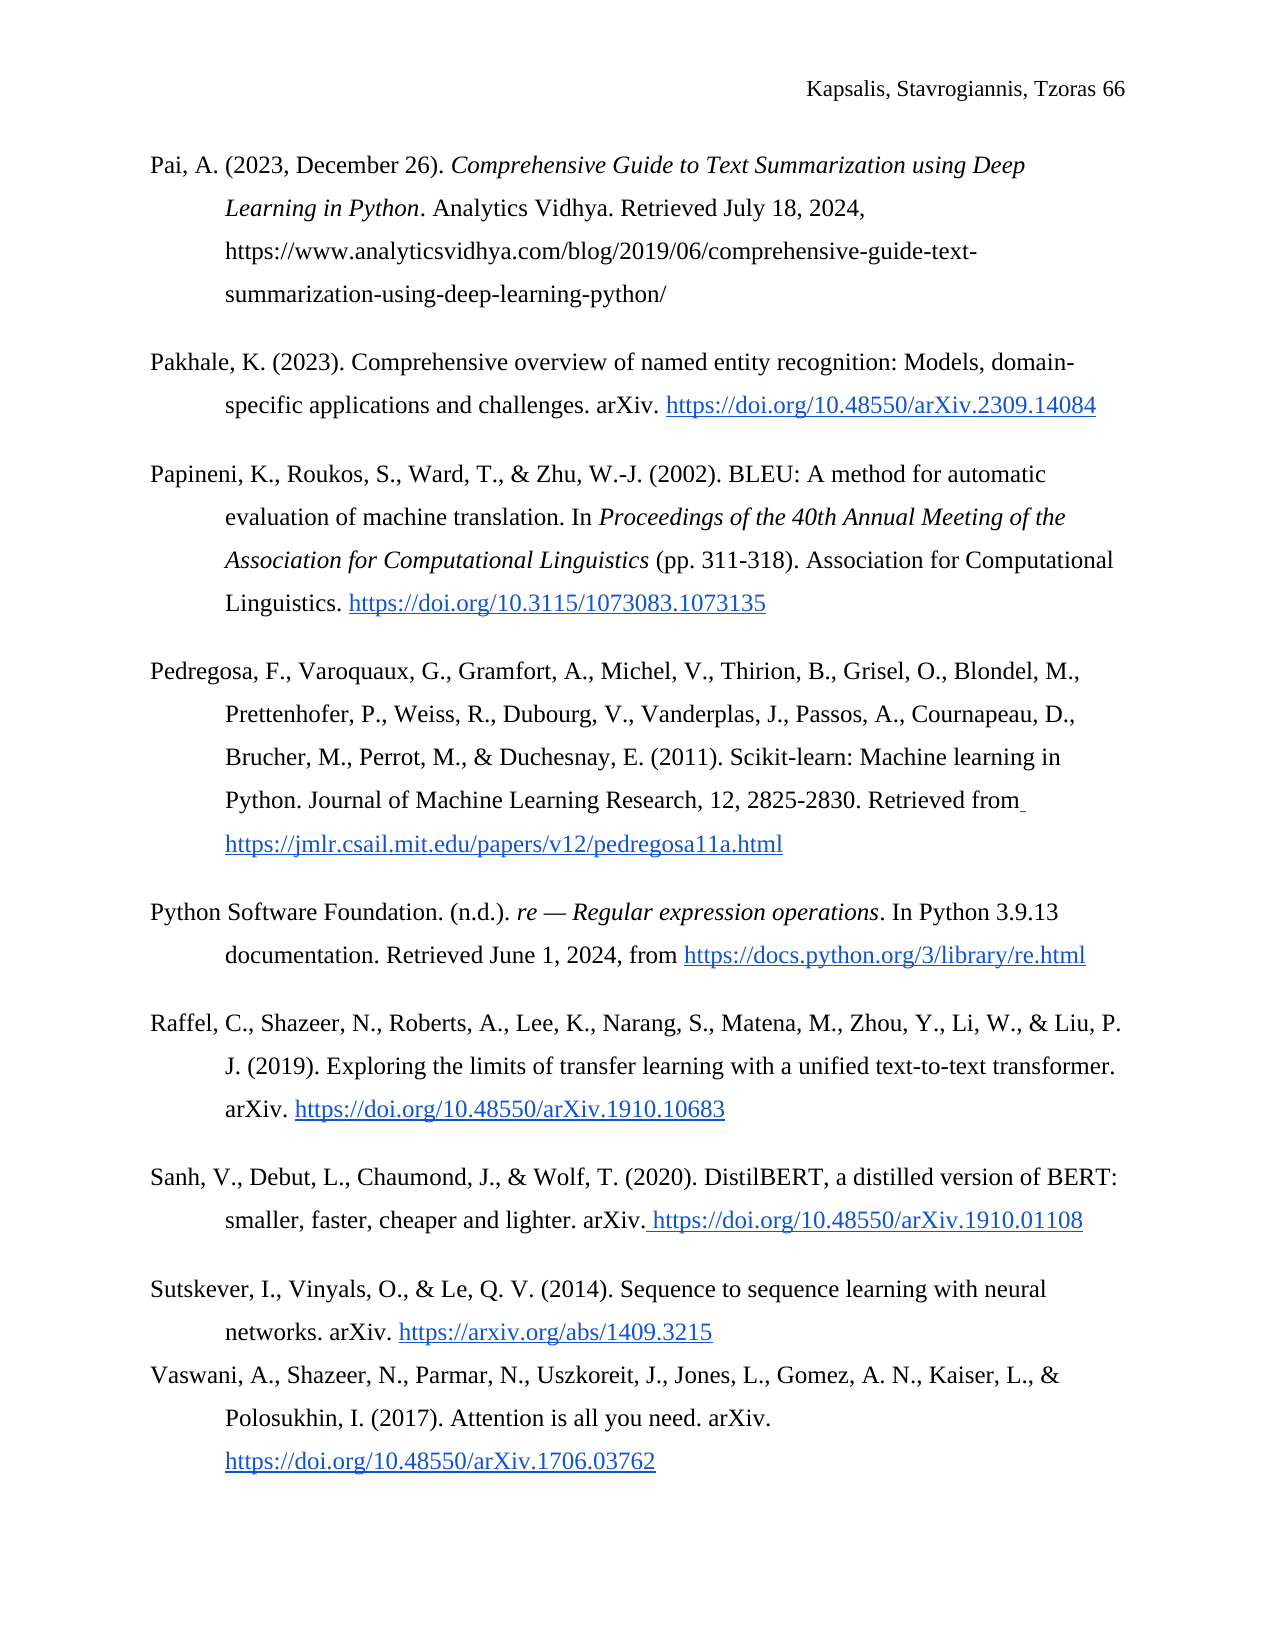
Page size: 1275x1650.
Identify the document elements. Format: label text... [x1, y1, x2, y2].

text Pedregosa, F., Varoquaux, G., Gramfort, A., Michel, V., Thirion, B., Grisel, O., Blondel, M., Prettenhofer, P., Weiss, R., Dubourg, V., Vanderplas, J., Passos, A., Cournapeau, D., Brucher, M., Perrot, M., & Duchesnay, E. (2011). Scikit-learn: Machine learning in Python. Journal of Machine Learning Research, 12, 2825-2830. Retrieved from https://jmlr.csail.mit.edu/papers/v12/pedregosa11a.html [150, 656, 1125, 857]
text Papineni, K., Roukos, S., Ward, T., & Zhu, W.-J. (2002). BLEU: A method for automatic evaluation of machine translation. In Proceedings of the 40th Annual Meeting of the Association for Computational Linguistics (pp. 311-318). Association for Computational Linguistics. https://doi.org/10.3115/1073083.1073135 [150, 459, 1125, 617]
text Pakhale, K. (2023). Comprehensive overview of named entity recognition: Models, domain-specific applications and challenges. arXiv. https://doi.org/10.48550/arXiv.2309.14084 [150, 347, 1125, 419]
text Vaswani, A., Shazeer, N., Parmar, N., Uszkoreit, J., Jones, L., Gomez, A. N., Kaiser, L., & Polosukhin, I. (2017). Attention is all you need. arXiv. https://doi.org/10.48550/arXiv.1706.03762 [150, 1360, 1125, 1475]
text Sanh, V., Debut, L., Chaumond, J., & Wolf, T. (2020). DistilBERT, a distilled version of BERT: smaller, faster, cheaper and lighter. arXiv. https://doi.org/10.48550/arXiv.1910.01108 [150, 1162, 1125, 1234]
text Sutskever, I., Vinyals, O., & Le, Q. V. (2014). Sequence to sequence learning with neural networks. arXiv. https://arxiv.org/abs/1409.3215 [150, 1274, 1125, 1346]
text Pai, A. (2023, December 26). Comprehensive Guide to Text Summarization using Deep Learning in Python. Analytics Vidhya. Retrieved July 18, 2024, https://www.analyticsvidhya.com/blog/2019/06/comprehensive-guide-text-summarization-using-deep-learning-python/ [150, 150, 1125, 308]
text Raffel, C., Shazeer, N., Roberts, A., Lee, K., Narang, S., Matena, M., Zhou, Y., Li, W., & Liu, P. J. (2019). Exploring the limits of transfer learning with a unified text-to-text transformer. arXiv. https://doi.org/10.48550/arXiv.1910.10683 [150, 1008, 1125, 1123]
text Python Software Foundation. (n.d.). re — Regular expression operations. In Python 3.9.13 documentation. Retrieved June 1, 2024, from https://docs.python.org/3/library/re.html [150, 897, 1125, 969]
